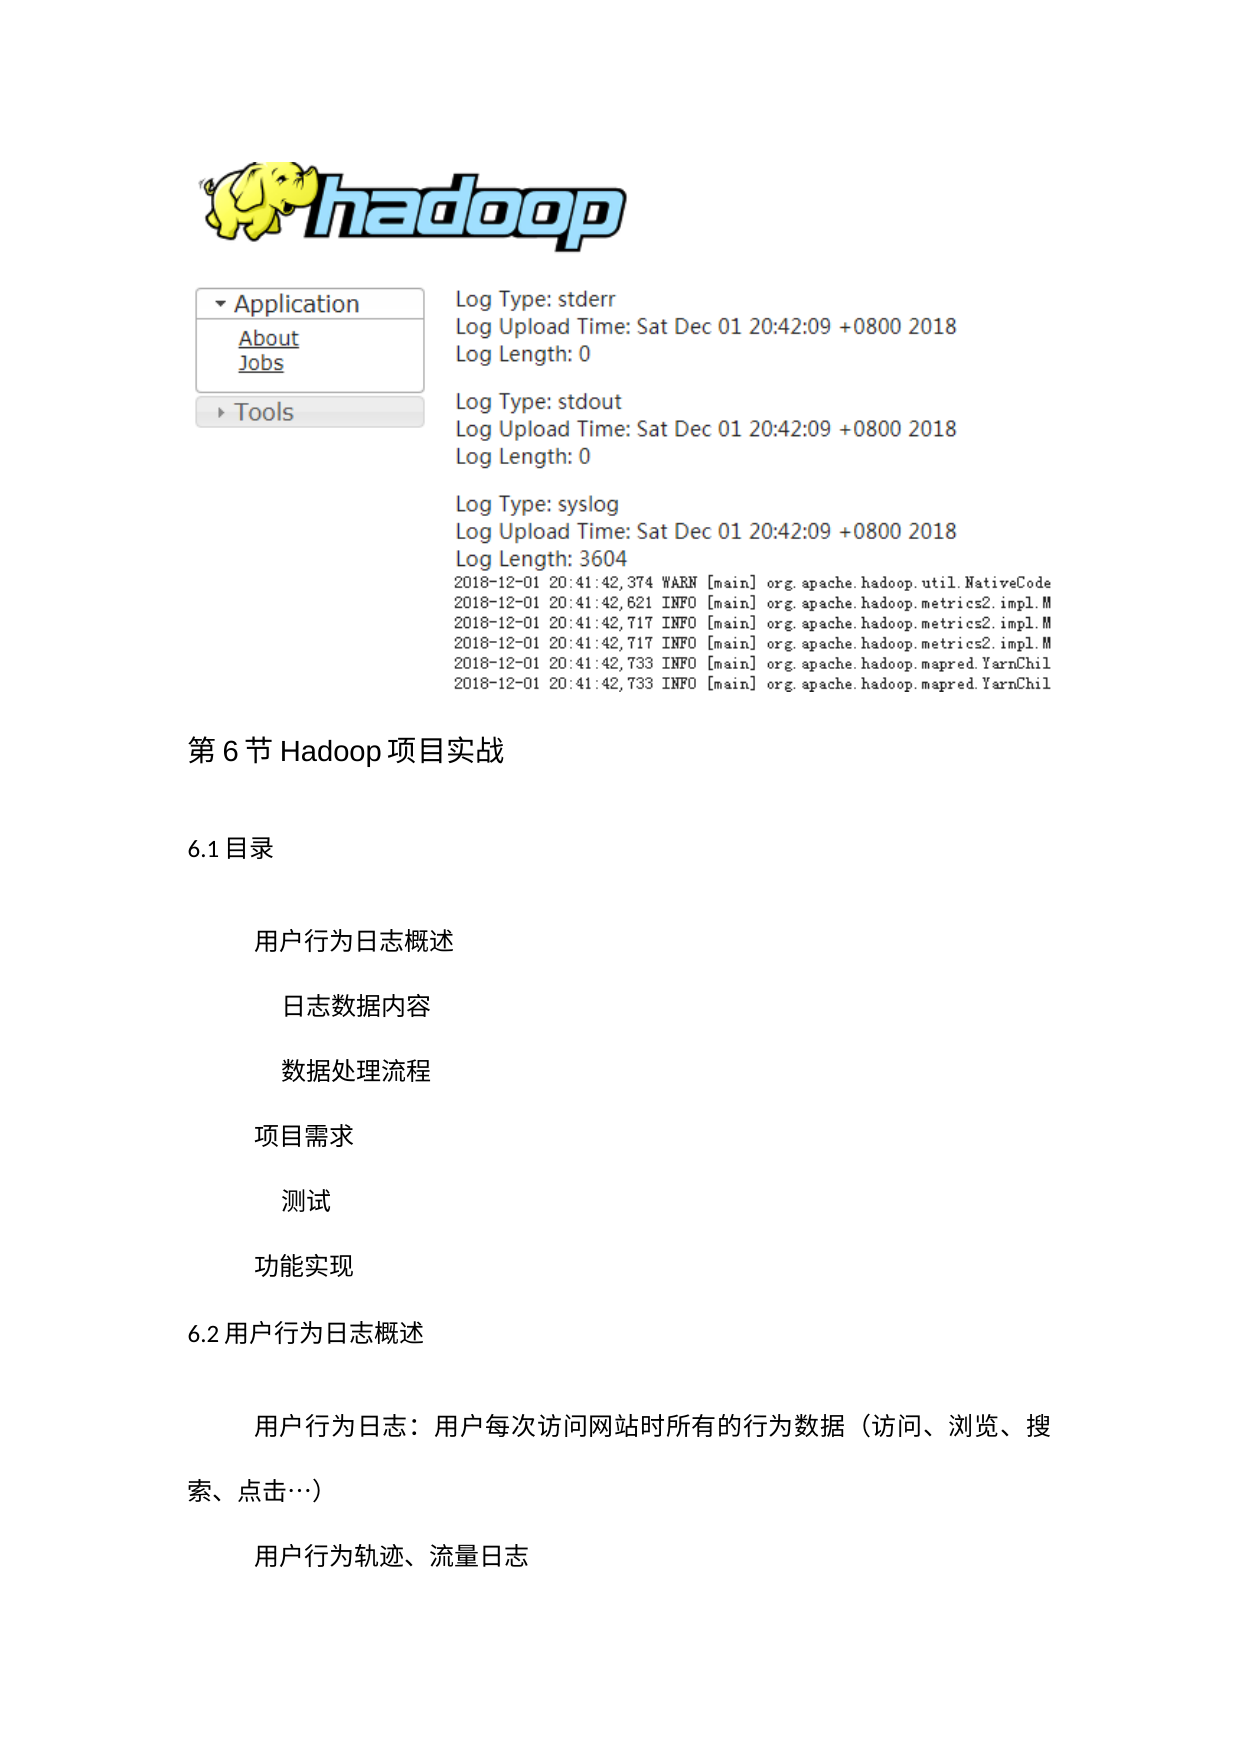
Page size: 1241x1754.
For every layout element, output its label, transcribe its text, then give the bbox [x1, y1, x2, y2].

text 测试 [187, 1167, 1053, 1232]
text 用户行为轨迹、流量日志 [187, 1522, 1053, 1587]
text 用户行为日志概述 [187, 907, 1053, 972]
subtitle 6.1目录 [187, 814, 1053, 879]
picture [187, 162, 1052, 692]
text 项目需求 [187, 1102, 1053, 1167]
text 用户行为日志：用户每次访问网站时所有的行为数据（访问、浏览、搜索、点击…） [187, 1392, 1053, 1522]
text 功能实现 [187, 1232, 1053, 1297]
subtitle 第6节Hadoop项目实战 [187, 717, 1053, 782]
text 数据处理流程 [187, 1037, 1053, 1102]
subtitle 6.2用户行为日志概述 [187, 1299, 1053, 1364]
text 日志数据内容 [187, 972, 1053, 1037]
